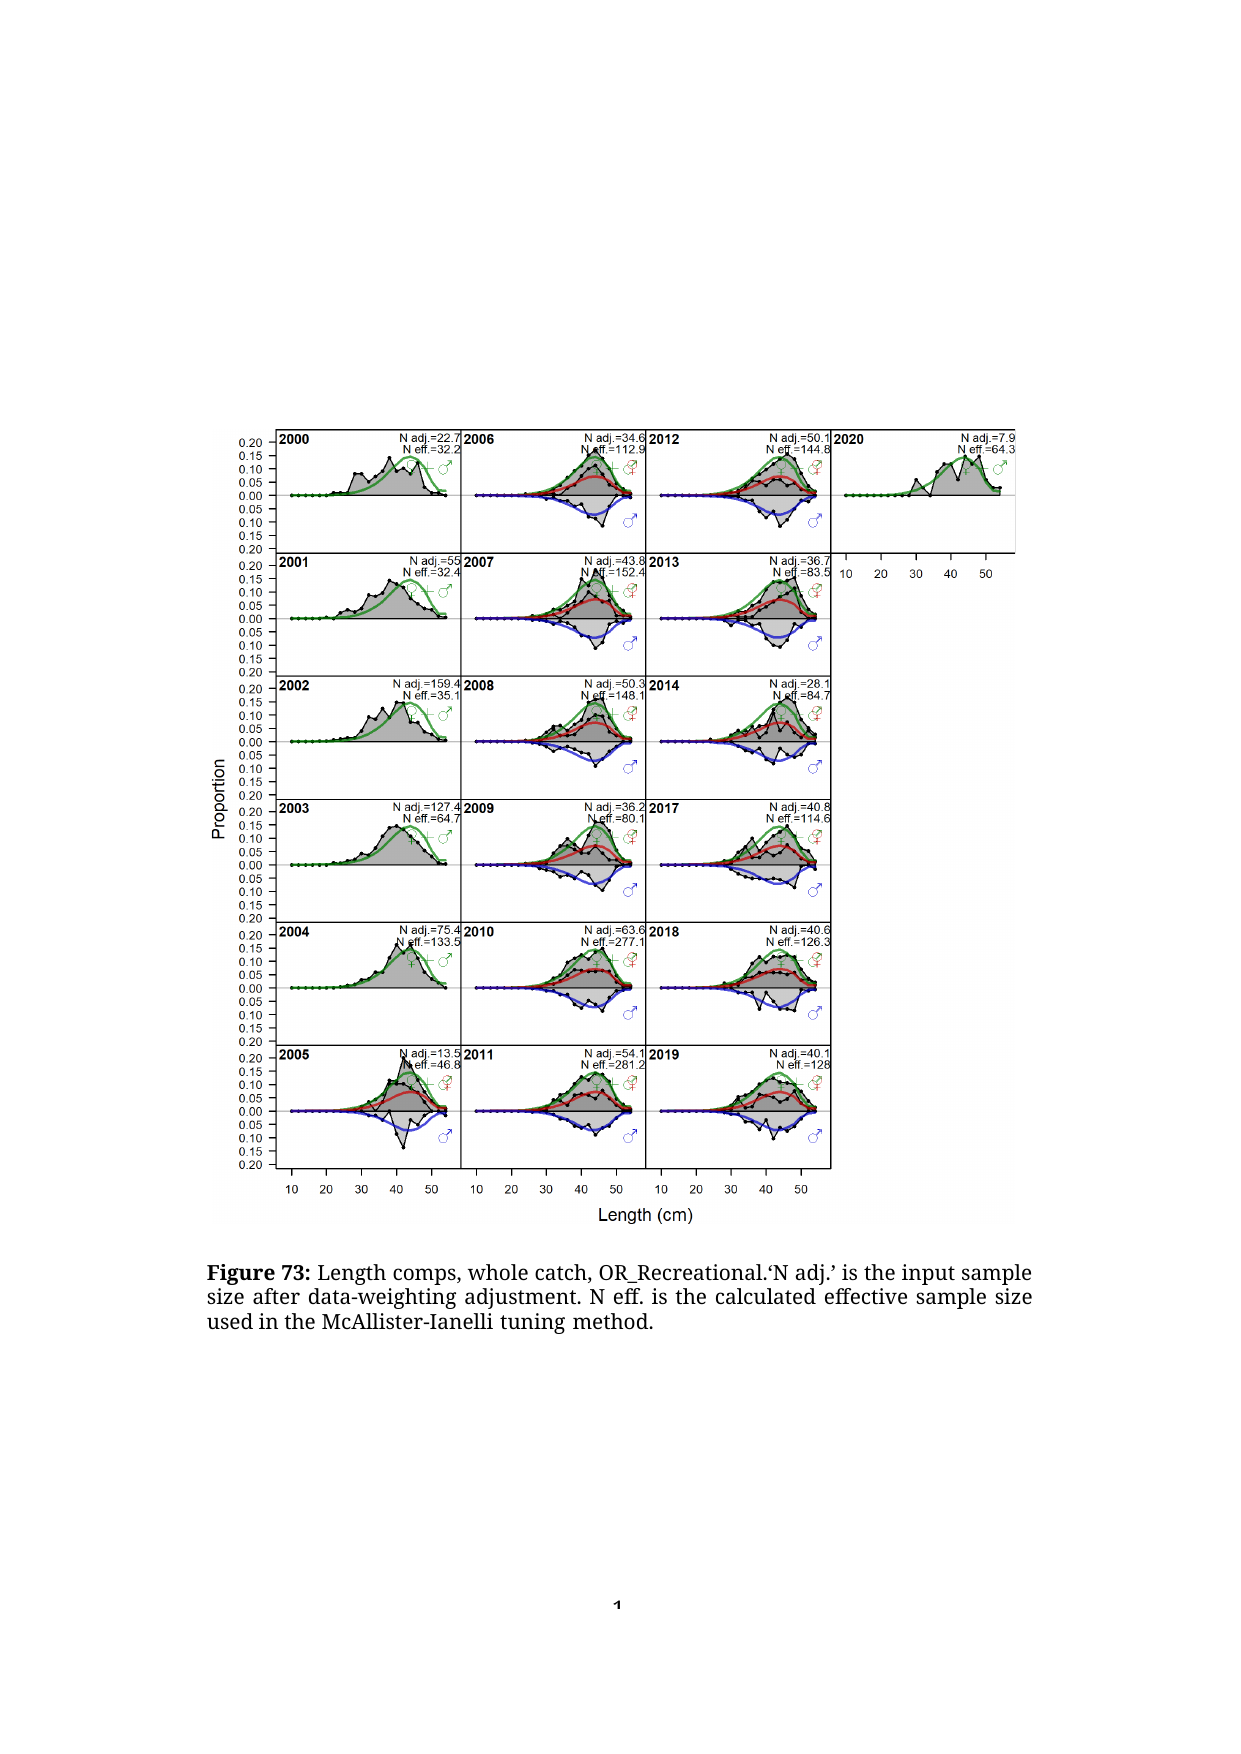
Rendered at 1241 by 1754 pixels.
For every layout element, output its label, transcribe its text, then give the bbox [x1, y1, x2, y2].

text Figure 73: Length comps, whole catch, OR_Recreational.‘N adj.’ is the input sample size after data-weighting adjustment. N eff. is the calculated effective sample size used in the McAllister-Ianelli tuning method. [207, 1261, 1034, 1336]
picture [211, 429, 1015, 1224]
